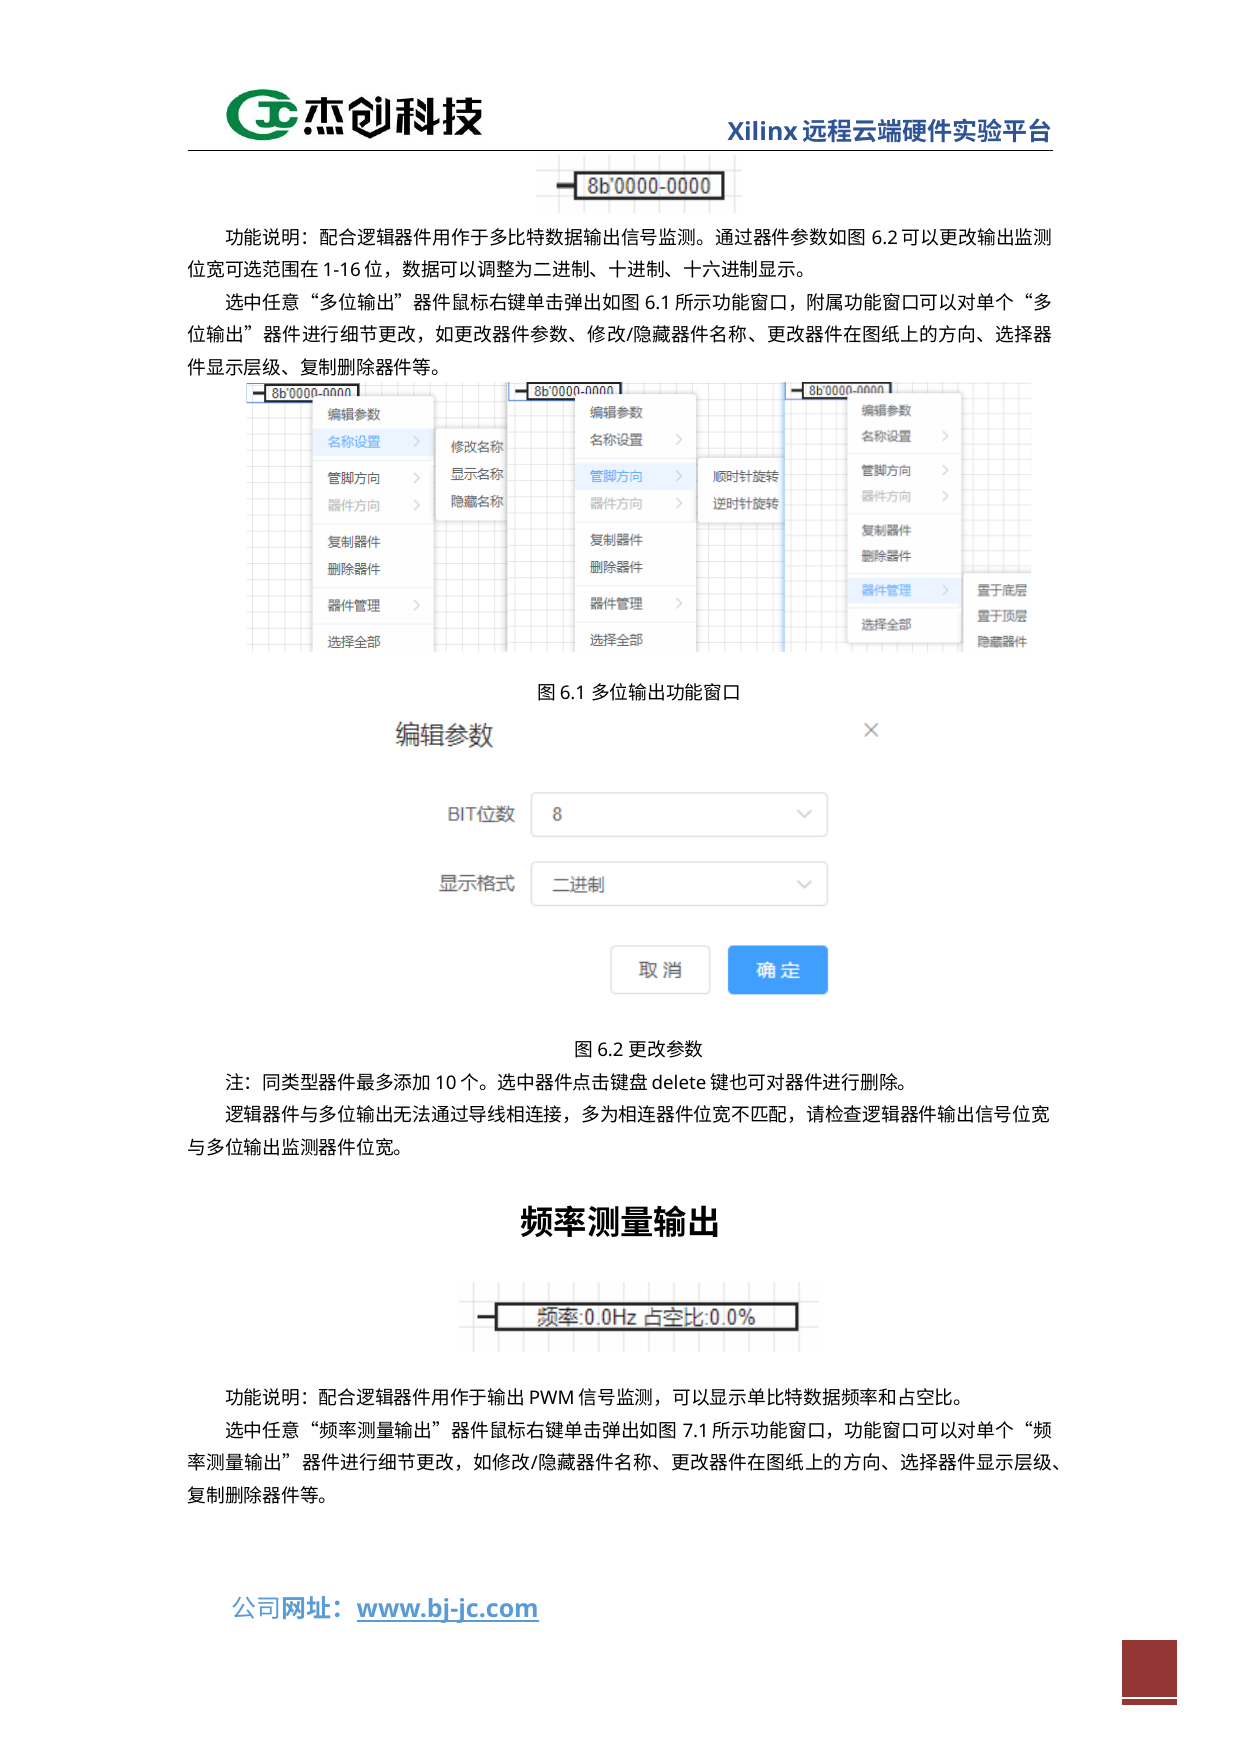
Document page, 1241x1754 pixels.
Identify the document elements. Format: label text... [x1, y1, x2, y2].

text 图6.1 多位输出功能窗口 [187, 675, 1053, 707]
text 注：同类型器件最多添加10个。选中器件点击键盘delete键也可对器件进行删除。 [187, 1065, 1053, 1097]
picture [246, 382, 1032, 652]
text 逻辑器件与多位输出无法通过导线相连接，多为相连器件位宽不匹配，请检查逻辑器件输出信号位宽与多位输出监测器件位宽。 [187, 1097, 1053, 1162]
picture [459, 1282, 819, 1352]
text 图6.2 更改参数 [187, 1032, 1053, 1065]
text 功能说明：配合逻辑器件用作于多比特数据输出信号监测。通过器件参数如图6.2可以更改输出监测位宽可选范围在1-16位，数据可以调整为二进制、十进制、十六进制显示。 [187, 220, 1053, 285]
text 选中任意“多位输出”器件鼠标右键单击弹出如图6.1所示功能窗口，附属功能窗口可以对单个“多位输出”器件进行细节更改，如更改器件参数、修改/隐藏器件名称、更改器件在图纸上的方向、选择器件显示层级、复制删除器件等。 [187, 285, 1053, 382]
text 选中任意“频率测量输出”器件鼠标右键单击弹出如图7.1所示功能窗口，功能窗口可以对单个“频率测量输出”器件进行细节更改，如修改/隐藏器件名称、更改器件在图纸上的方向、选择器件显示层级、复制删除器件等。 [187, 1413, 1053, 1510]
text 功能说明：配合逻辑器件用作于输出PWM信号监测，可以显示单比特数据频率和占空比。 [187, 1380, 1053, 1413]
picture [385, 707, 893, 1008]
title 频率测量输出 [187, 1187, 1053, 1252]
picture [225, 88, 483, 141]
picture [535, 155, 742, 213]
